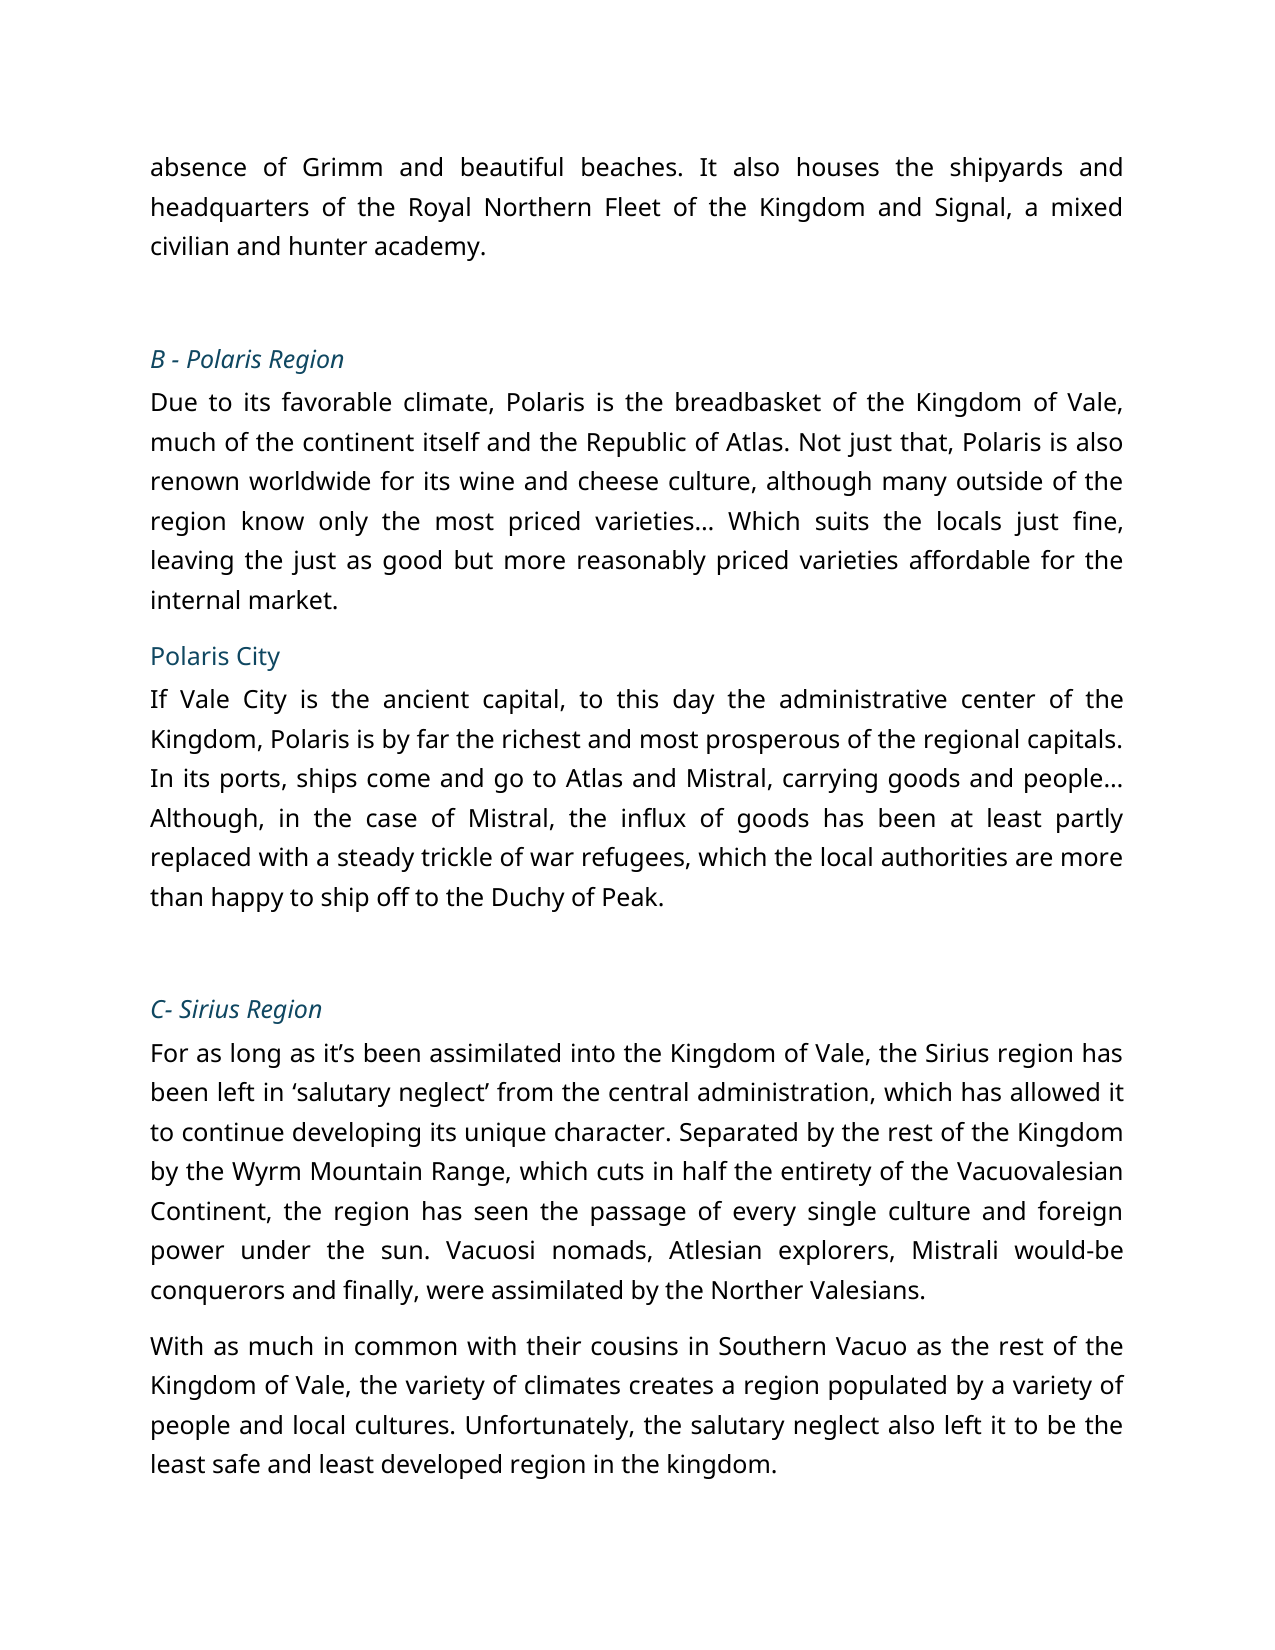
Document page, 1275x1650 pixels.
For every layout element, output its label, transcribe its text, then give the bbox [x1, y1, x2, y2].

subtitle C- Sirius Region [150, 992, 1125, 1026]
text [150, 150, 1125, 263]
subtitle Polaris City [150, 638, 1125, 672]
text Due to its favorable climate, Polaris is the breadbasket of the Kingdom of Vale, much of the continent itself and the Republic of Atlas. Not just that, Polaris is also renown worldwide for its wine and cheese culture, although many outside of the region know only the most priced varieties… Which suits the locals just fine, leaving the just as good but more reasonably priced varieties affordable for the internal market. [150, 385, 1125, 616]
text If Vale City is the ancient capital, to this day the administrative center of the Kingdom, Polaris is by far the richest and most prosperous of the regional capitals. In its ports, ships come and go to Atlas and Mistral, carrying goods and people… Although, in the case of Mistral, the influx of goods has been at least partly replaced with a steady trickle of war refugees, which the local authorities are more than happy to ship off to the Duchy of Peak. [150, 682, 1125, 913]
text With as much in common with their cousins in Southern Vacuo as the rest of the Kingdom of Vale, the variety of climates creates a region populated by a variety of people and local cultures. Unfortunately, the salutary neglect also left it to be the least safe and least developed region in the kingdom. [150, 1328, 1125, 1481]
text For as long as it’s been assimilated into the Kingdom of Vale, the Sirius region has been left in ‘salutary neglect’ from the central administration, which has allowed it to continue developing its unique character. Separated by the rest of the Kingdom by the Wyrm Mountain Range, which cuts in half the entirety of the Vacuovalesian Continent, the region has seen the passage of every single culture and foreign power under the sun. Vacuosi nomads, Atlesian explorers, Mistrali would-be conquerors and finally, were assimilated by the Norther Valesians. [150, 1035, 1125, 1306]
subtitle B - Polaris Region [150, 341, 1125, 375]
